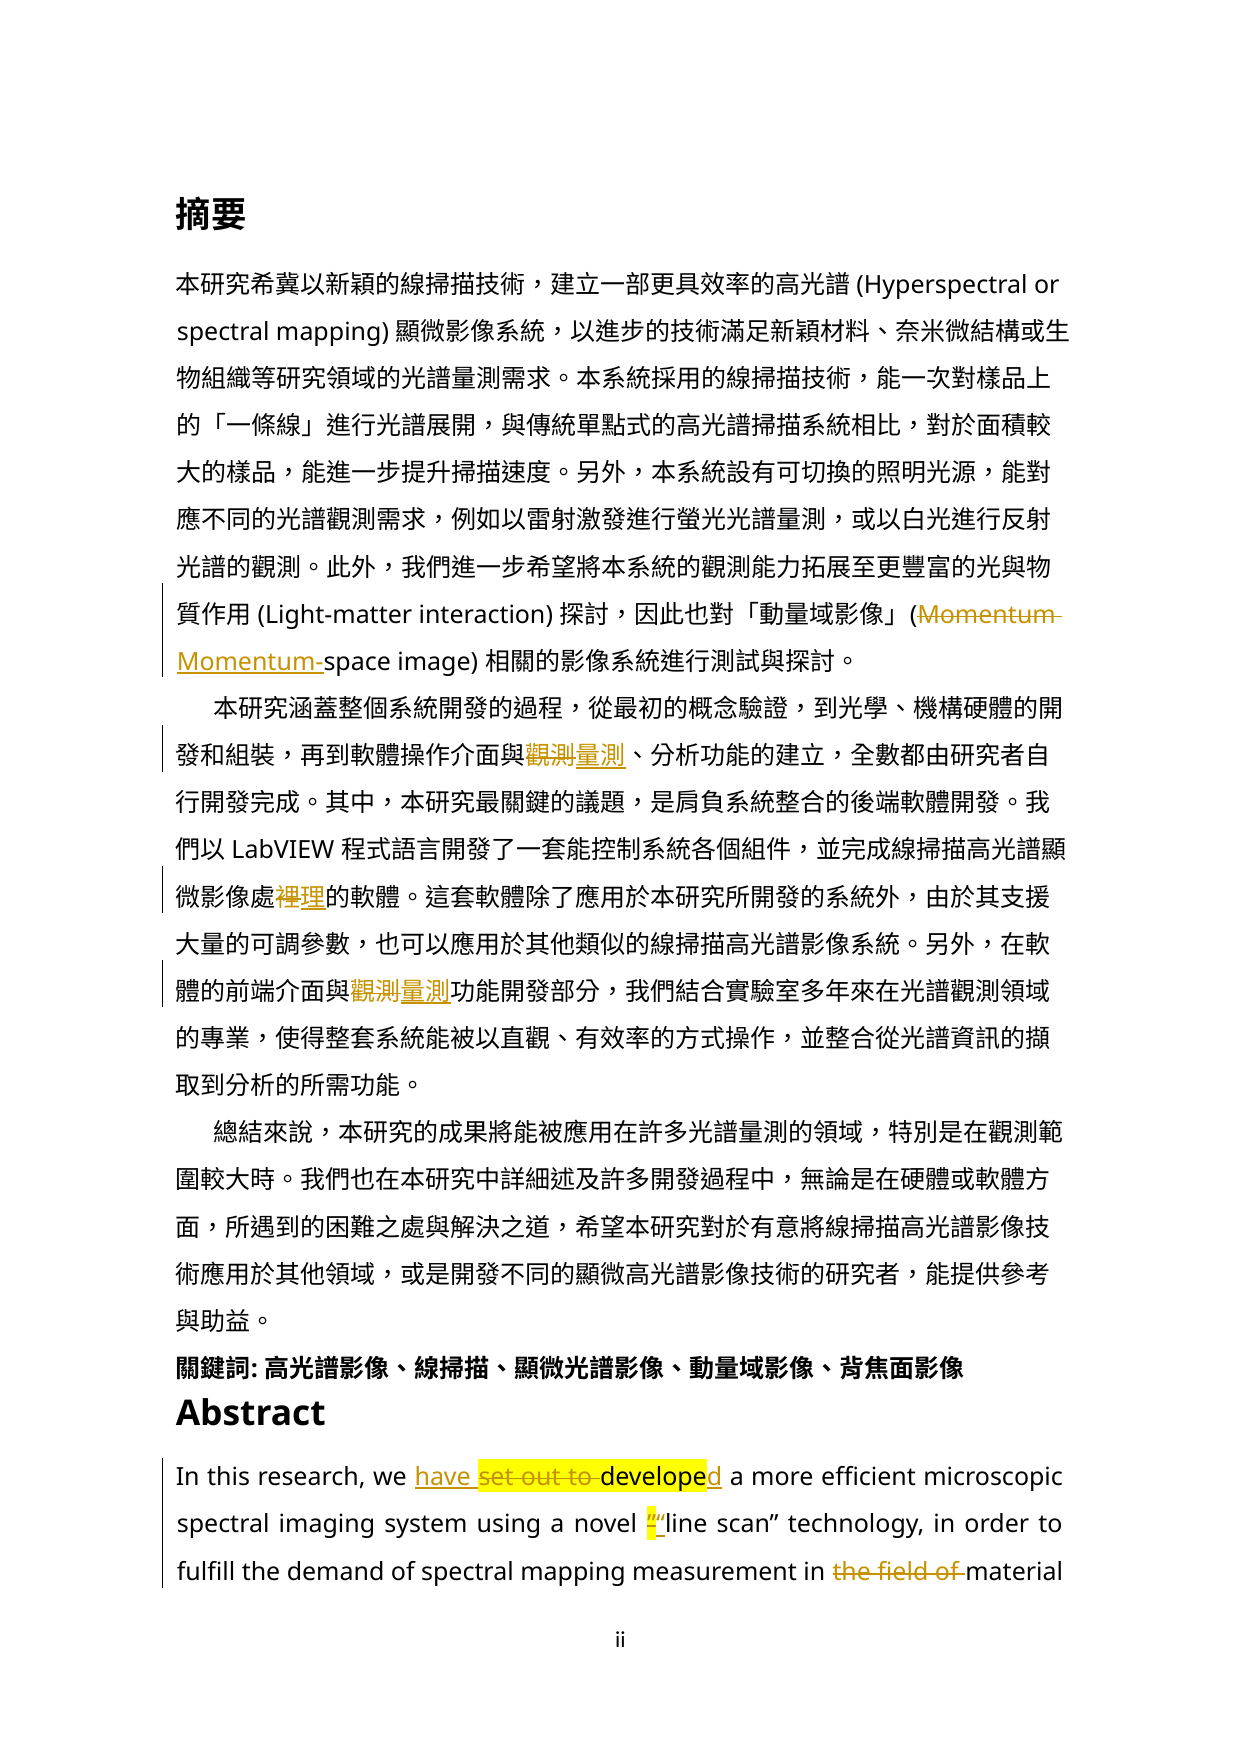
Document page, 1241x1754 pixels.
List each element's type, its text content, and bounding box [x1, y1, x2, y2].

text 總結來說，本研究的成果將能被應用在許多光譜量測的領域，特別是在觀測範圍較大時。我們也在本研究中詳細述及許多開發過程中，無論是在硬體或軟體方面，所遇到的困難之處與解決之道，希望本研究對於有意將線掃描高光譜影像技術應用於其他領域，或是開發不同的顯微高光譜影像技術的研究者，能提供參考與助益。 [176, 1113, 1074, 1337]
text 本研究涵蓋整個系統開發的過程，從最初的概念驗證，到光學、機構硬體的開發和組裝，再到軟體操作介面與、分析功能的建立，全數都由研究者自行開發完成。其中，本研究最關鍵的議題，是肩負系統整合的後端軟體開發。我們以 LabVIEW 程式語言開發了一套能控制系統各個組件，並完成線掃描高光譜顯微影像處的軟體。這套軟體除了應用於本研究所開發的系統外，由於其支援大量的可調參數，也可以應用於其他類似的線掃描高光譜影像系統。另外，在軟體的前端介面與功能開發部分，我們結合實驗室多年來在光譜觀測領域的專業，使得整套系統能被以直觀、有效率的方式操作，並整合從光譜資訊的擷取到分析的所需功能。 [176, 689, 1074, 1102]
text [176, 1458, 1063, 1588]
text 摘要 [176, 186, 1074, 238]
text Abstract [176, 1388, 1074, 1436]
text 本研究希冀以新穎的線掃描技術，建立一部更具效率的高光譜 (Hyperspectral or spectral mapping) 顯微影像系統，以進步的技術滿足新穎材料、奈米微結構或生物組織等研究領域的光譜量測需求。本系統採用的線掃描技術，能一次對樣品上的「一條線」進行光譜展開，與傳統單點式的高光譜掃描系統相比，對於面積較大的樣品，能進一步提升掃描速度。另外，本系統設有可切換的照明光源，能對應不同的光譜觀測需求，例如以雷射激發進行螢光光譜量測，或以白光進行反射光譜的觀測。此外，我們進一步希望將本系統的觀測能力拓展至更豐富的光與物質作用 (Light-matter interaction) 探討，因此也對「動量域影像」(space image) 相關的影像系統進行測試與探討。 [176, 264, 1074, 677]
text 關鍵詞: 高光譜影像、線掃描、顯微光譜影像、動量域影像、背焦面影像 [176, 1349, 1074, 1385]
